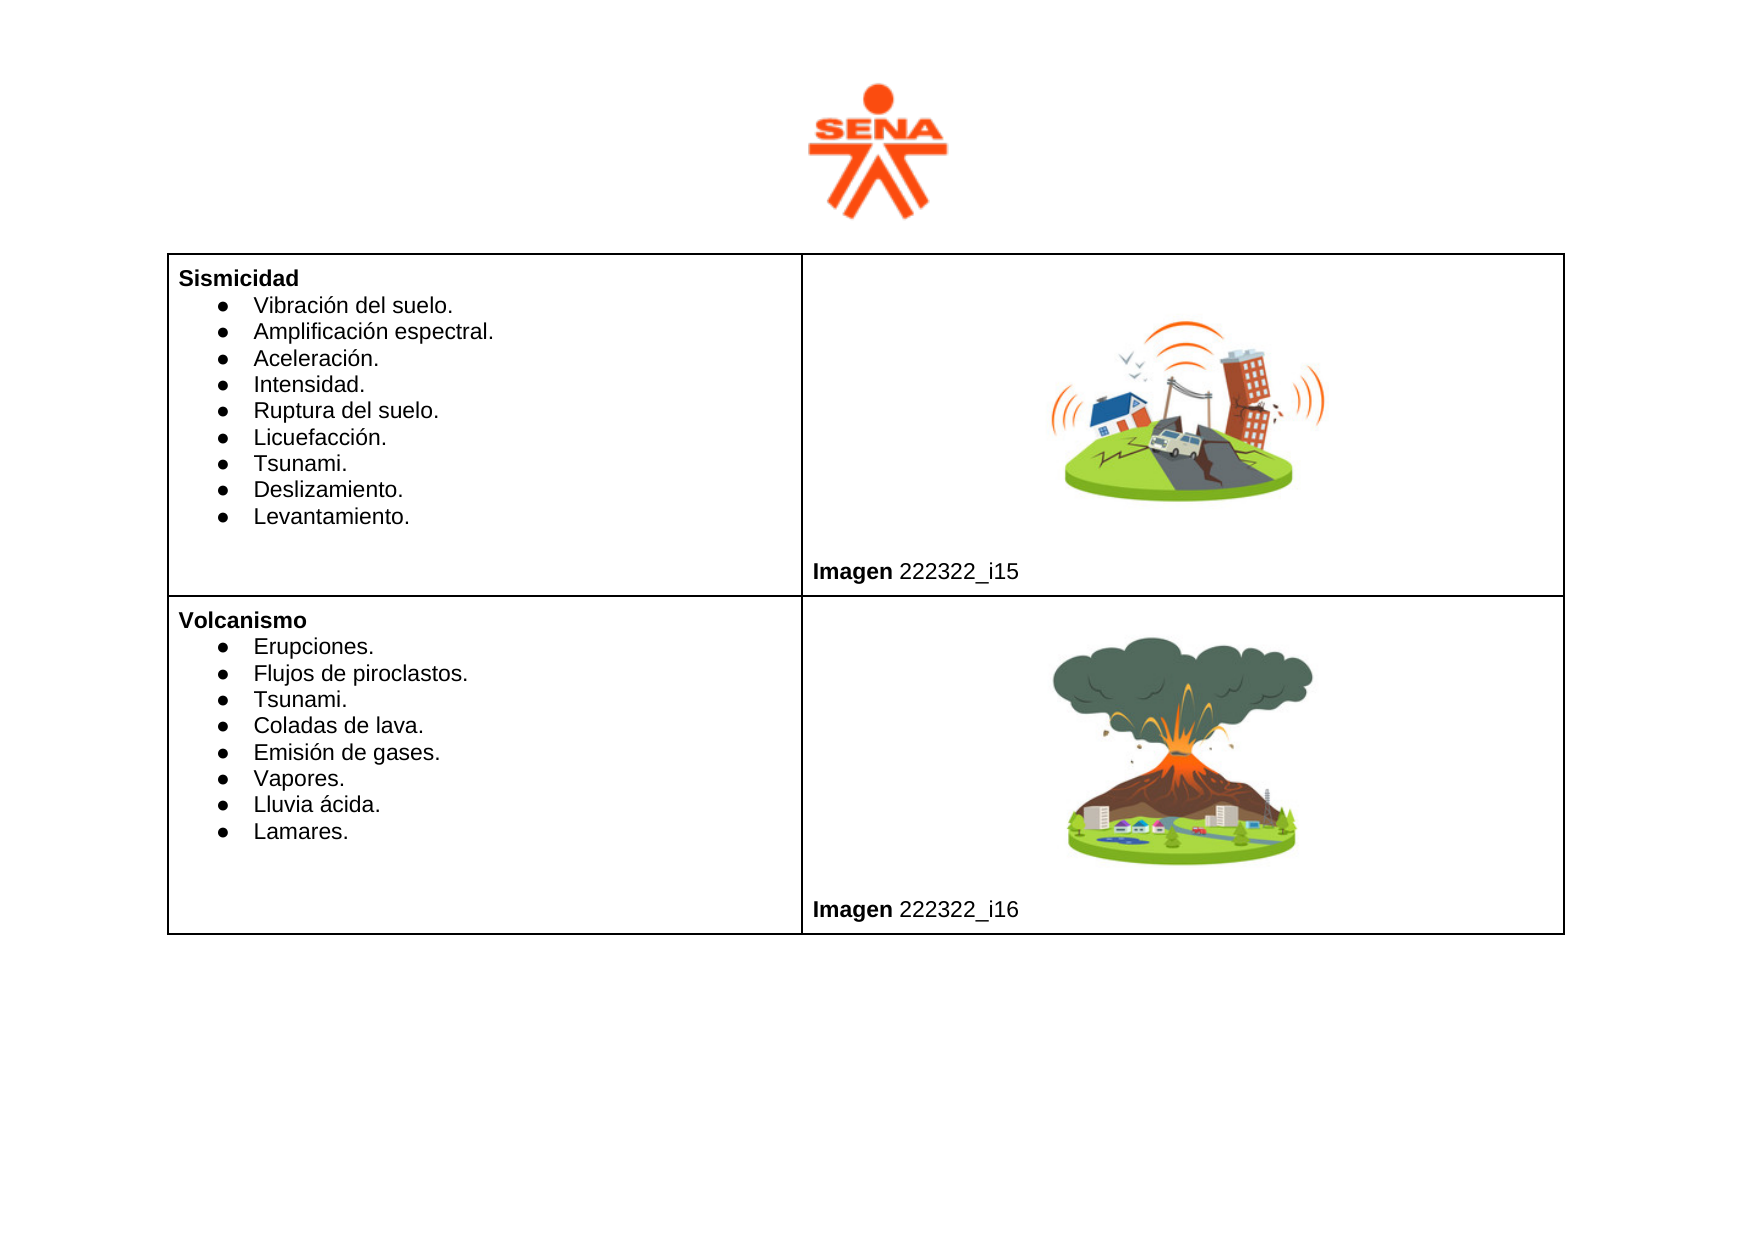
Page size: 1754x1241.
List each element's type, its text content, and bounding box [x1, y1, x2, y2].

table_cell Sismicidad Vibración del suelo. Amplificación espectral. Aceleración. Intensidad. Ruptura del suelo. Licuefacción. Tsunami. Deslizamiento. Levantamiento. [169, 255, 801, 594]
table_cell Imagen 222322_i16 [803, 597, 1563, 933]
picture [796, 75, 958, 227]
table_cell Volcanismo Erupciones. Flujos de piroclastos. Tsunami. Coladas de lava. Emisión de gases. Vapores. Lluvia ácida. Lamares. [169, 597, 801, 933]
picture [1038, 607, 1328, 897]
picture [1037, 265, 1330, 558]
table_cell Imagen 222322_i15 [803, 255, 1563, 594]
